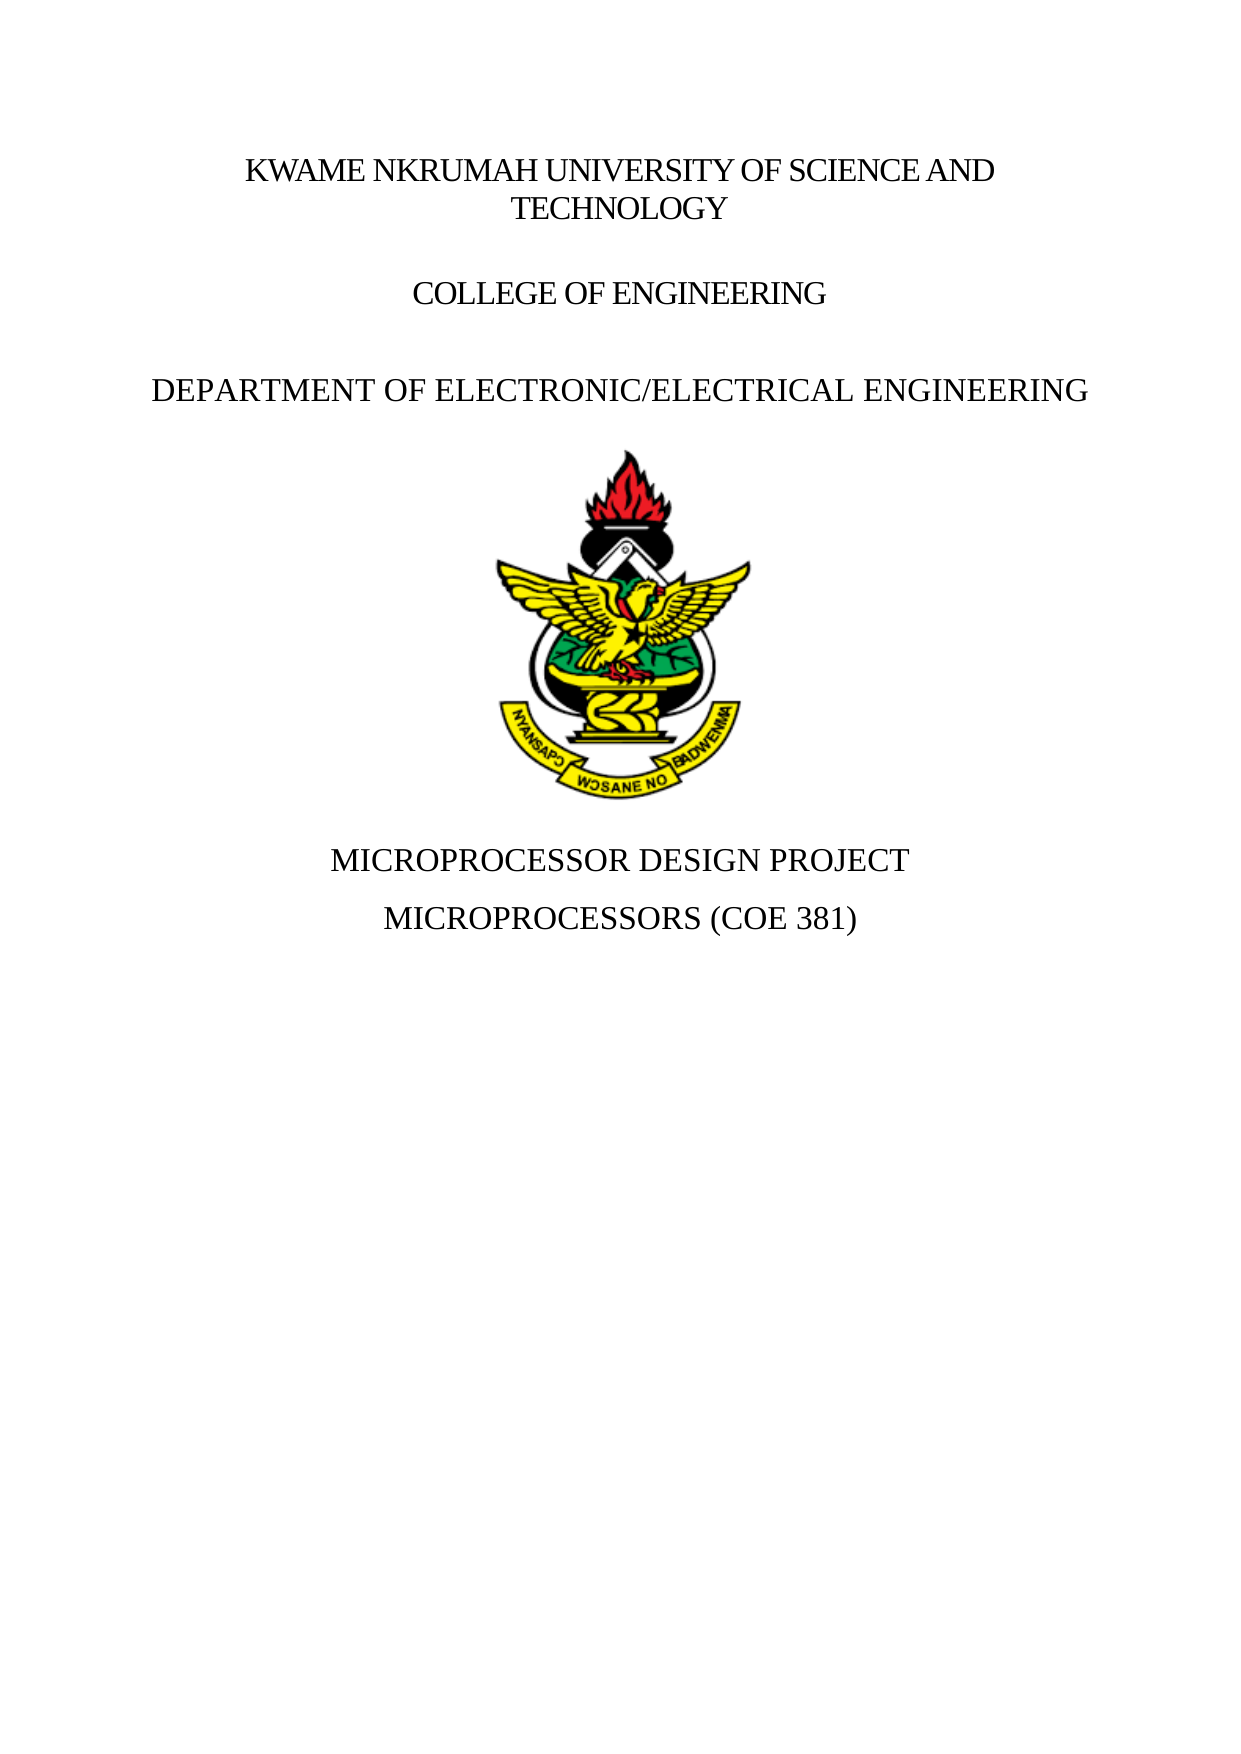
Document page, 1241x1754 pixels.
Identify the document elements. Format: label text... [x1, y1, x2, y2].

title KWAME NKRUMAH UNIVERSITY OF SCIENCE AND TECHNOLOGY [150, 150, 1090, 227]
picture [463, 427, 777, 822]
text MICROPROCESSOR DESIGN PROJECT [150, 841, 1090, 879]
text MICROPROCESSORS (COE 381) [150, 899, 1090, 937]
text DEPARTMENT OF ELECTRONIC/ELECTRICAL ENGINEERING [150, 370, 1090, 408]
title COLLEGE OF ENGINEERING [150, 273, 1090, 312]
